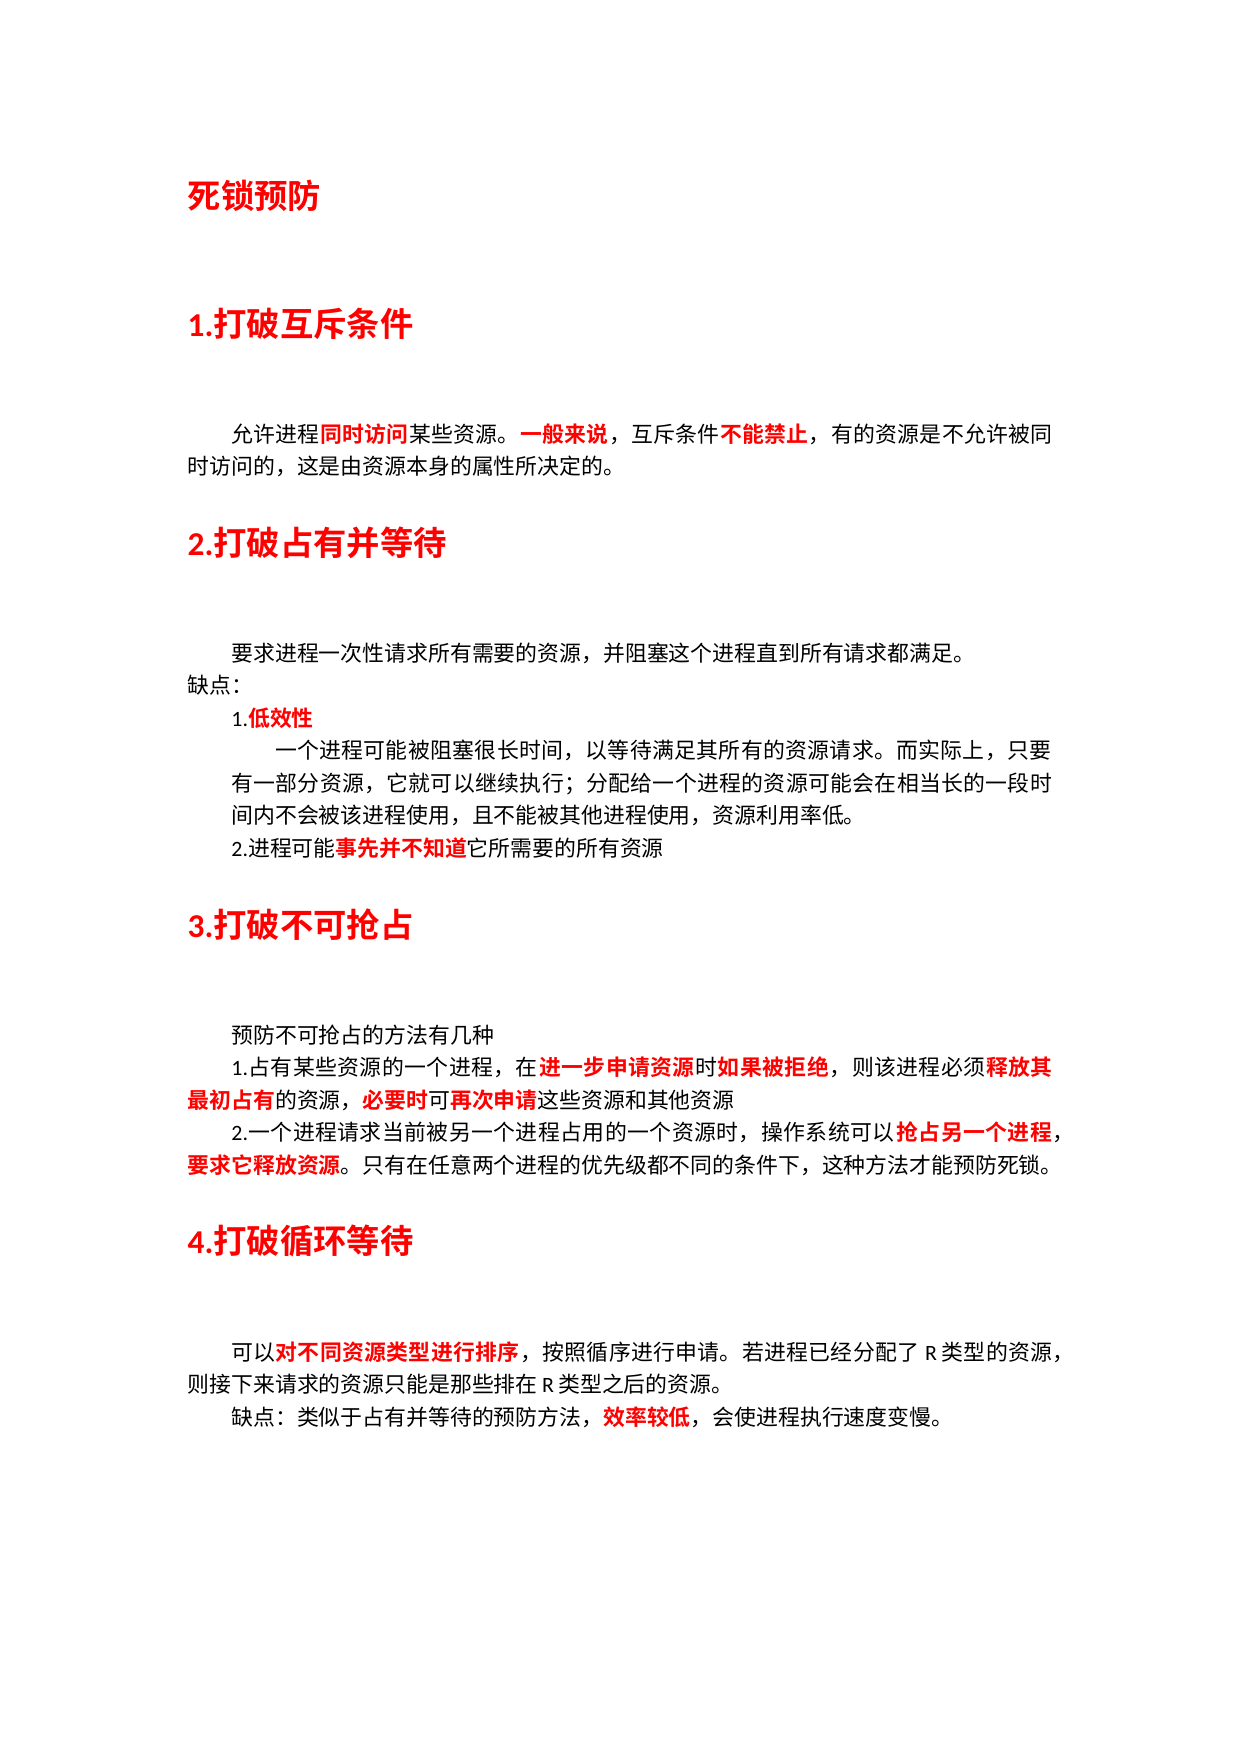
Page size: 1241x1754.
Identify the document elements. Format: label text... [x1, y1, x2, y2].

text 一个进程可能被阻塞很长时间，以等待满足其所有的资源请求。而实际上，只要有一部分资源，它就可以继续执行；分配给一个进程的资源可能会在相当长的一段时间内不会被该进程使用，且不能被其他进程使用，资源利用率低。 [231, 733, 1053, 831]
subtitle 3.打破不可抢占 [187, 890, 1053, 955]
text 2.一个进程请求当前被另一个进程占用的一个资源时，操作系统可以抢占另一个进程，要求它释放资源。只有在任意两个进程的优先级都不同的条件下，这种方法才能预防死锁。 [187, 1115, 1053, 1180]
text 缺点： [187, 668, 1053, 701]
text 1.低效性 [231, 701, 1053, 733]
subtitle 死锁预防 [187, 162, 1053, 227]
text 缺点：类似于占有并等待的预防方法，效率较低，会使进程执行速度变慢。 [187, 1399, 1053, 1432]
text 1.占有某些资源的一个进程，在进一步申请资源时如果被拒绝，则该进程必须释放其最初占有的资源，必要时可再次申请这些资源和其他资源 [187, 1050, 1053, 1115]
text 2.进程可能事先并不知道它所需要的所有资源 [231, 831, 1053, 863]
text 要求进程一次性请求所有需要的资源，并阻塞这个进程直到所有请求都满足。 [187, 636, 1053, 668]
text 预防不可抢占的方法有几种 [187, 1017, 1053, 1050]
subtitle 4.打破循环等待 [187, 1207, 1053, 1272]
subtitle 2.打破占有并等待 [187, 508, 1053, 573]
text 允许进程同时访问某些资源。一般来说，互斥条件不能禁止，有的资源是不允许被同时访问的，这是由资源本身的属性所决定的。 [187, 416, 1053, 481]
subtitle 1.打破互斥条件 [187, 289, 1053, 354]
text 可以对不同资源类型进行排序，按照循序进行申请。若进程已经分配了R类型的资源，则接下来请求的资源只能是那些排在R类型之后的资源。 [187, 1334, 1053, 1399]
